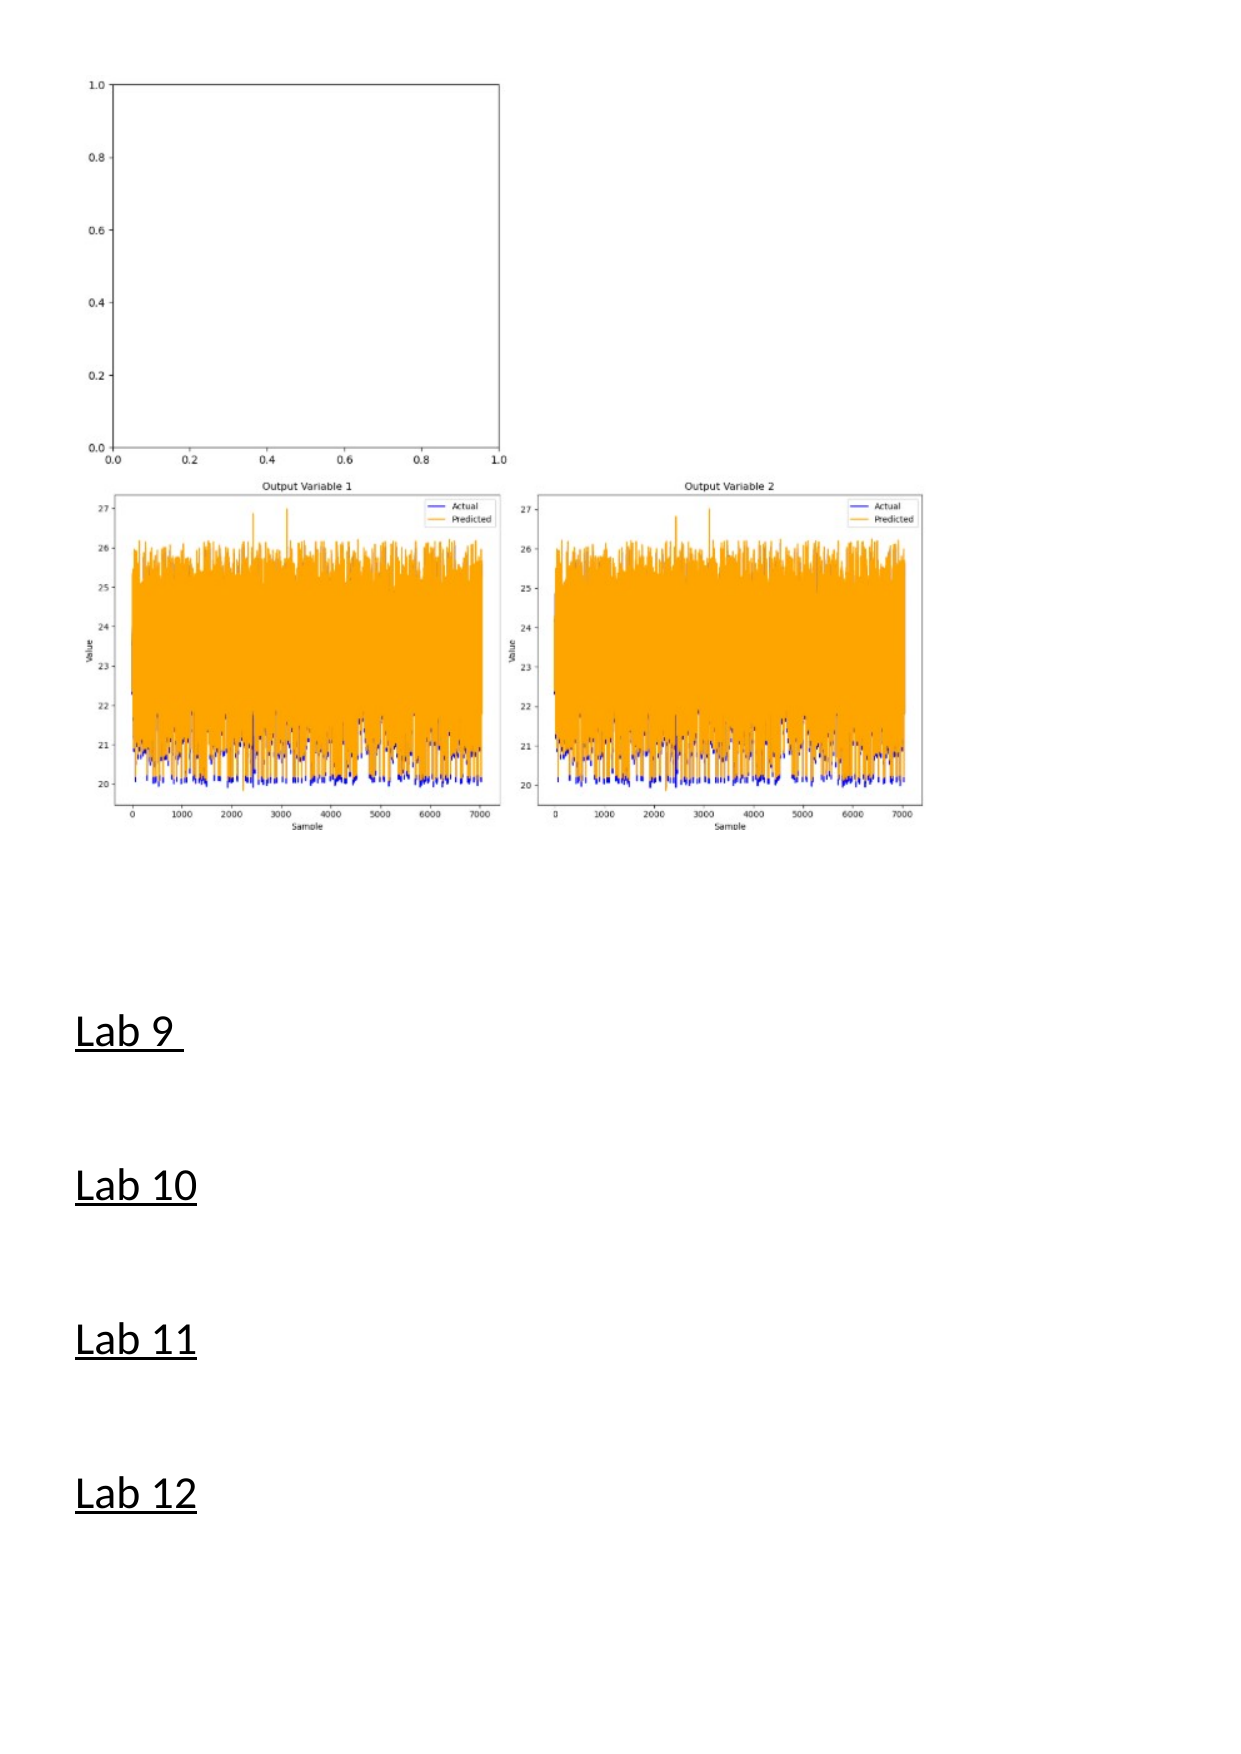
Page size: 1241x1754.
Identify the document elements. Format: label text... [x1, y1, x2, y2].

text Lab 12 [75, 1464, 1165, 1520]
text Lab 10 [75, 1156, 1165, 1212]
text Lab 9 [75, 1002, 1165, 1058]
picture [75, 75, 934, 830]
text Lab 11 [75, 1310, 1165, 1366]
